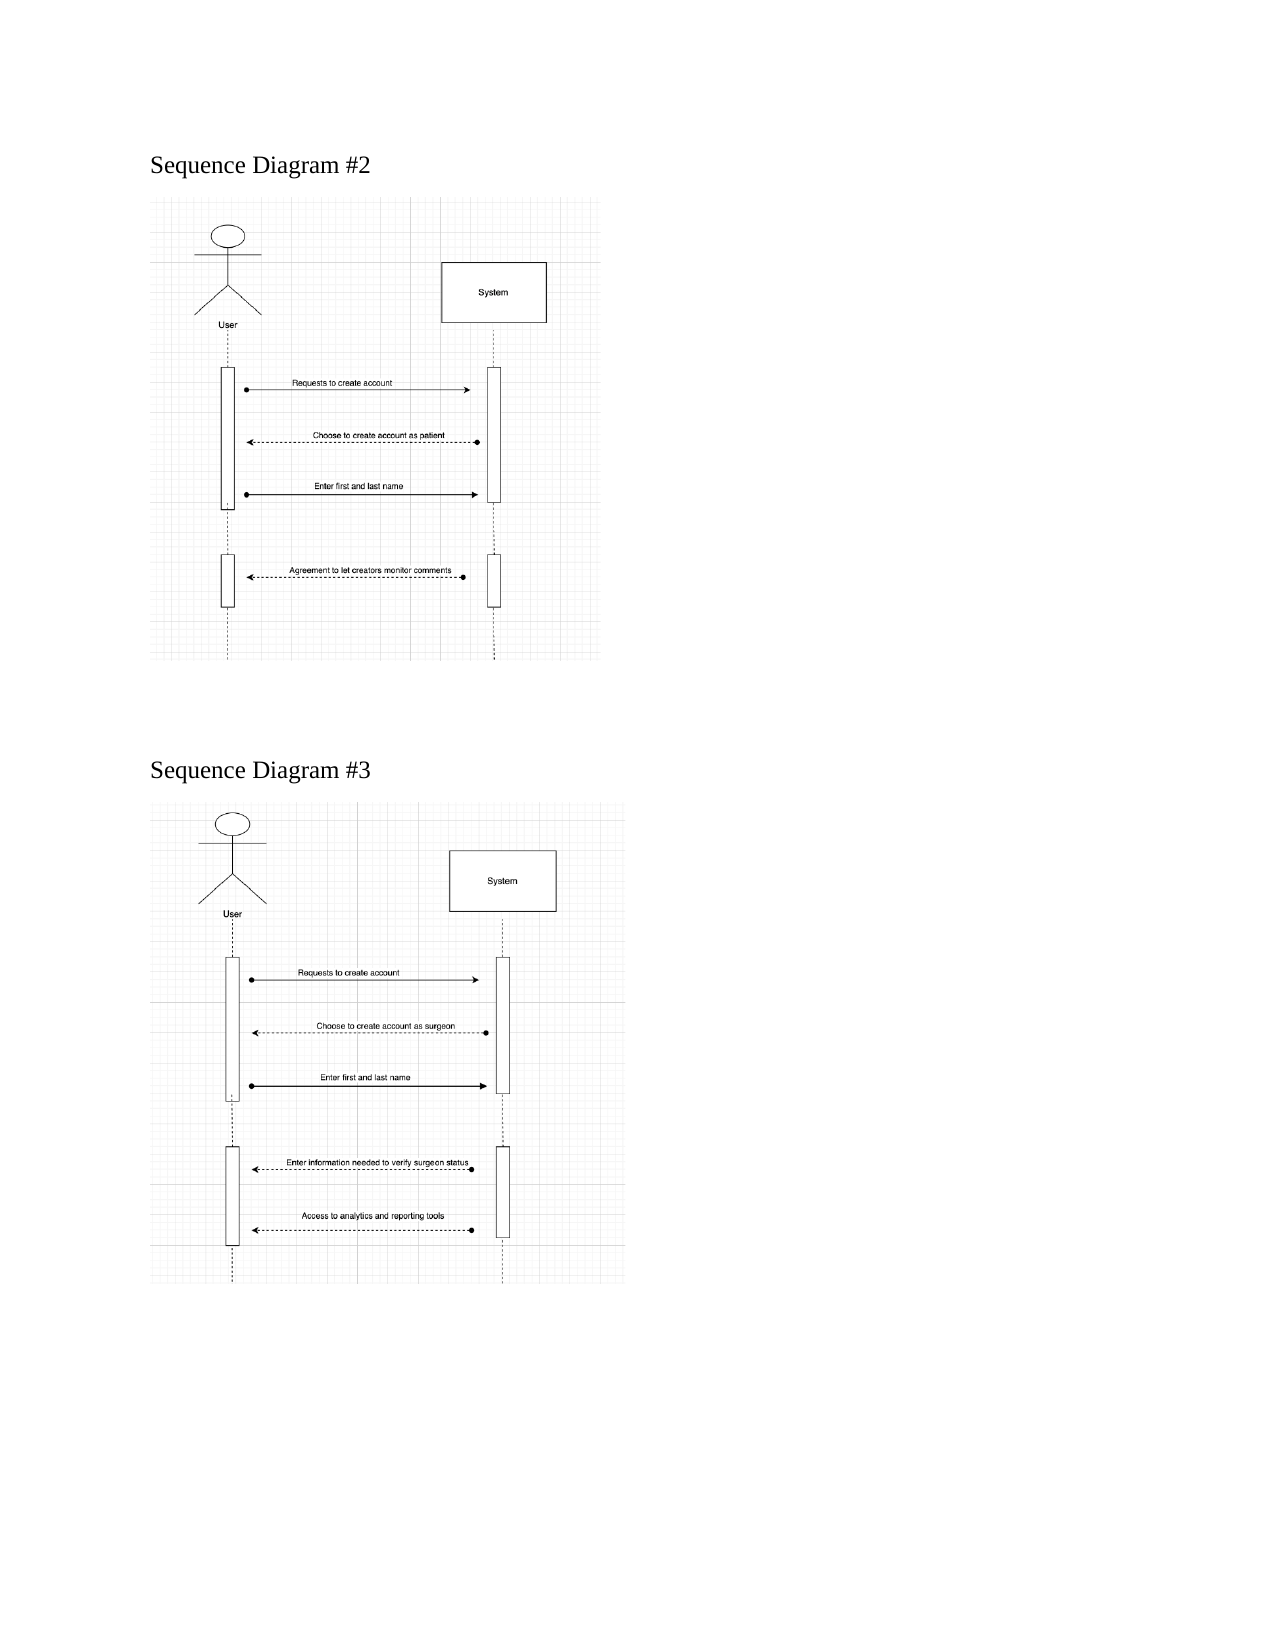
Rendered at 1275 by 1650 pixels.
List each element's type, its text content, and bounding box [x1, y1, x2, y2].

picture [150, 802, 626, 1284]
picture [150, 197, 601, 661]
text Sequence Diagram #2 [150, 150, 1125, 179]
text Sequence Diagram #3 [150, 755, 1125, 784]
